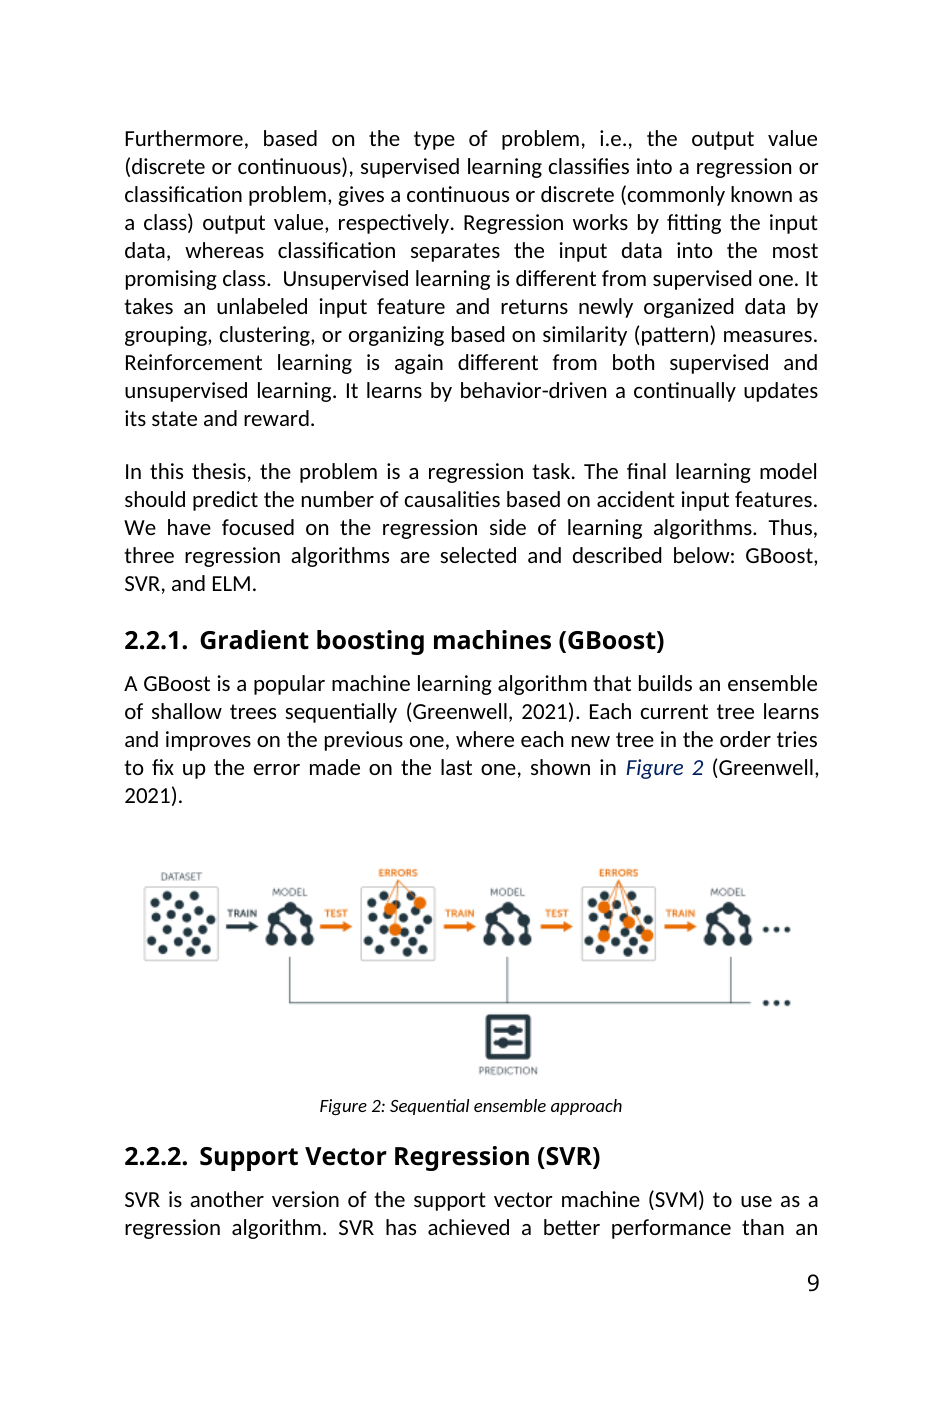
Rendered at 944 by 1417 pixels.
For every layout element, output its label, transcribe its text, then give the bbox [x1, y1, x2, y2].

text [124, 1185, 820, 1241]
text A GBoost is a popular machine learning algorithm that builds an ensemble of shallow trees sequentially (Greenwell, 2021). Each current tree learns and improves on the previous one, where each new tree in the order tries to fix up the error made on the last one, shown in Figure 2 (Greenwell, 2021). [124, 669, 820, 809]
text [124, 124, 820, 432]
text Figure 2: Sequential ensemble approach [124, 1095, 820, 1117]
subtitle Support Vector Regression (SVR) [124, 1138, 820, 1172]
subtitle Gradient boosting machines (GBoost) [124, 622, 820, 656]
picture [124, 834, 820, 1095]
text In this thesis, the problem is a regression task. The final learning model should predict the number of causalities based on accident input features. We have focused on the regression side of learning algorithms. Thus, three regression algorithms are selected and described below: GBoost, SVR, and ELM. [124, 457, 820, 597]
